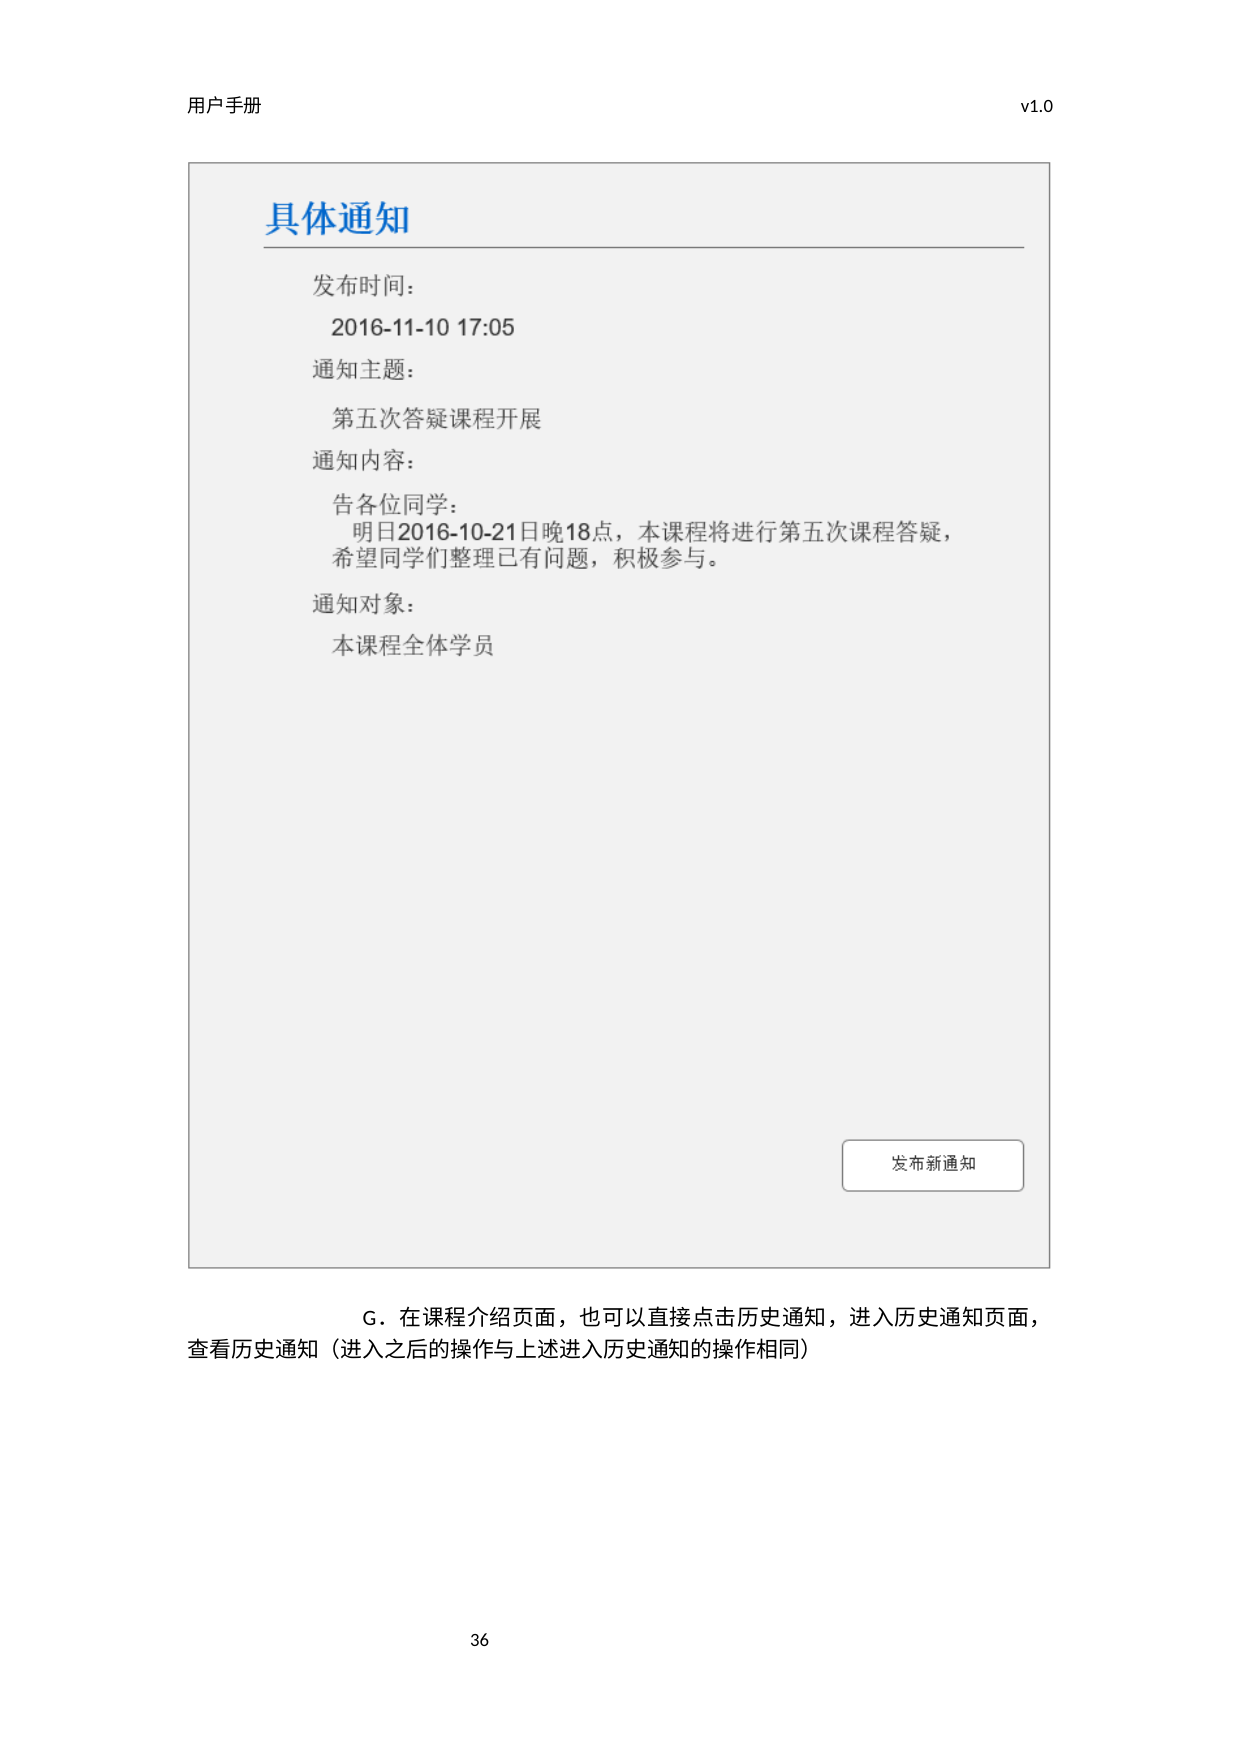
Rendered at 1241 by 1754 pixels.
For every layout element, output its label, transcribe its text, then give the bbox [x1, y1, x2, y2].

picture [187, 162, 1053, 1270]
text G．在课程介绍页面，也可以直接点击历史通知，进入历史通知页面，查看历史通知（进入之后的操作与上述进入历史通知的操作相同） [187, 1299, 1053, 1364]
